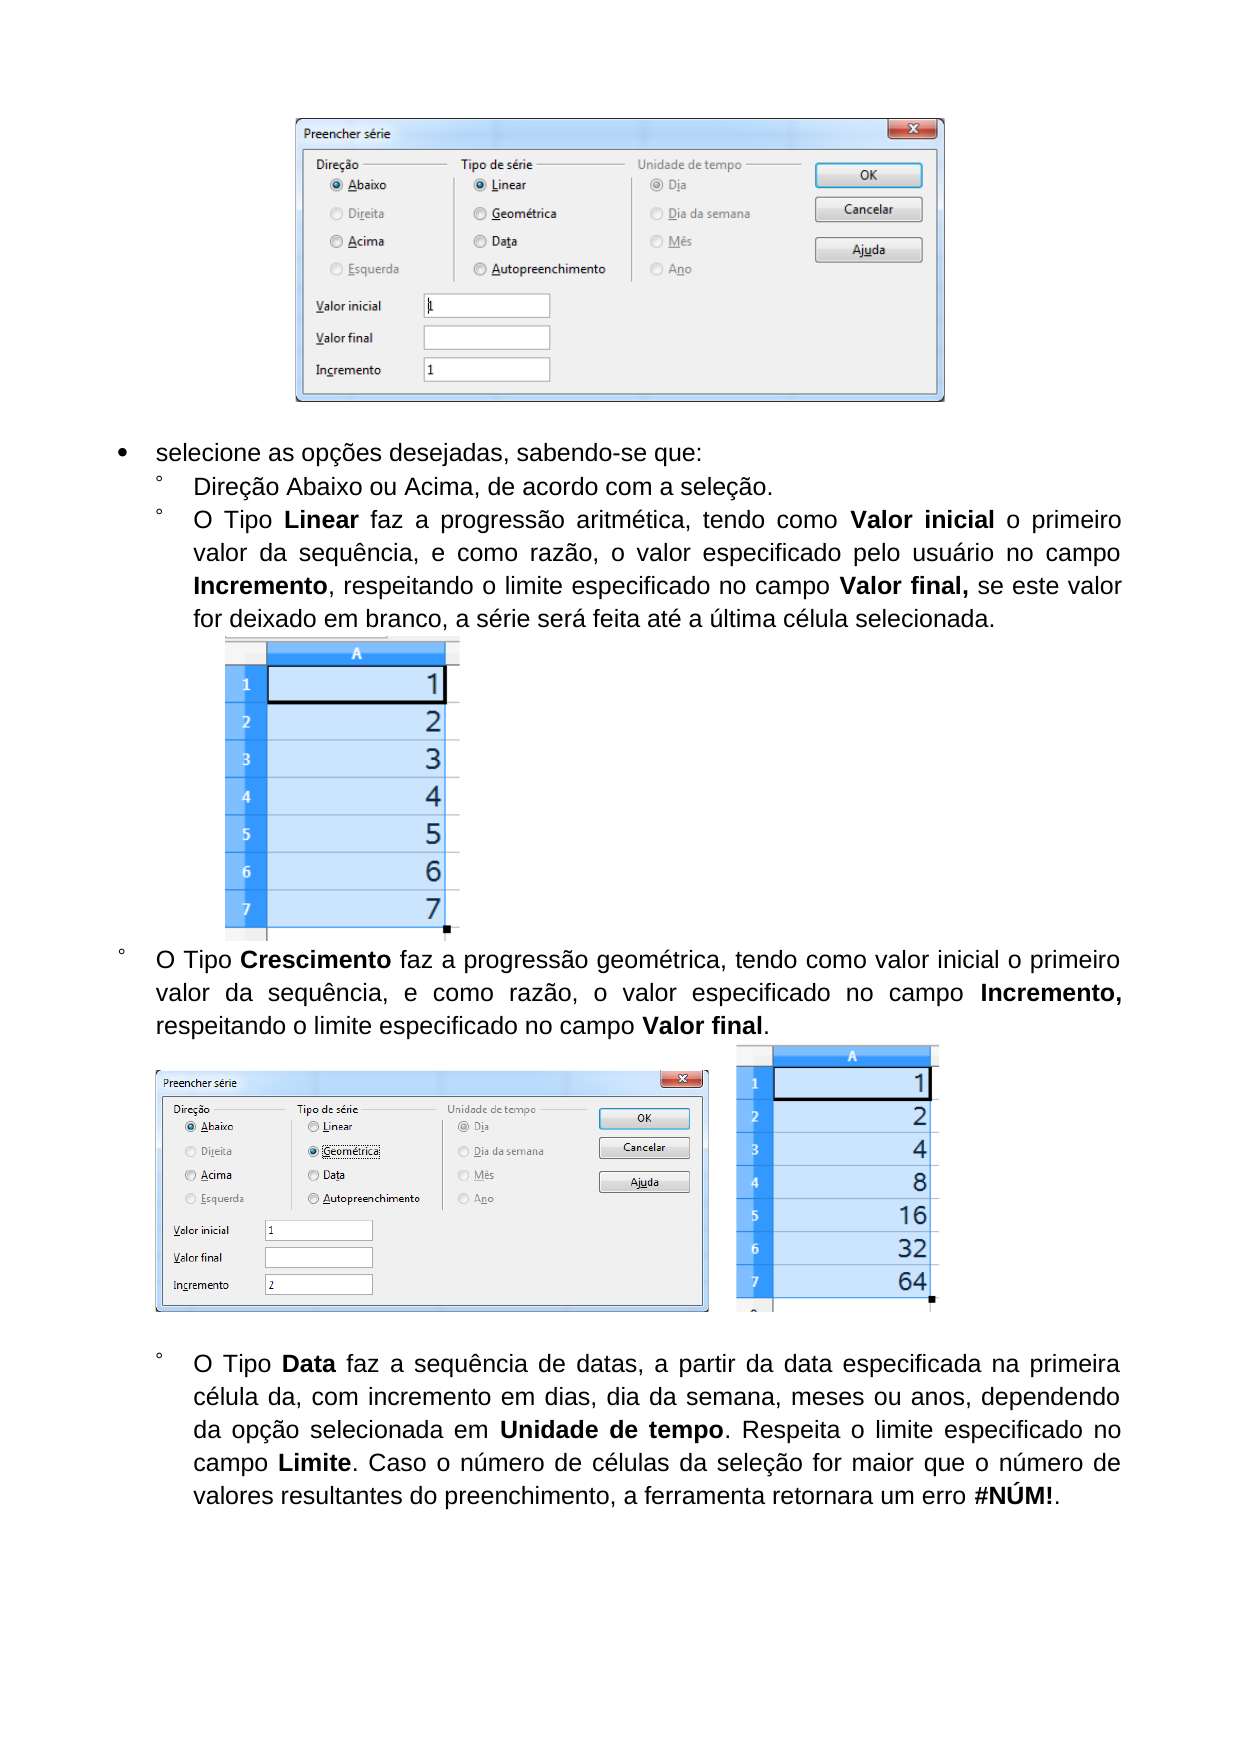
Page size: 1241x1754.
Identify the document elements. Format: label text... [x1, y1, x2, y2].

picture [295, 118, 945, 402]
list O Tipo Data faz a sequência de datas, a partir da data especificada na primeira célula da, com incremento em dias, dia da semana, meses ou anos, dependendo da opção selecionada em Unidade de tempo. Respeita o limite especificado no campo Limite. Caso o número de células da seleção for maior que o número de valores resultantes do preenchimento, a ferramenta retornara um erro #NÚM!. [156, 1349, 1122, 1509]
list O Tipo Linear faz a progressão aritmética, tendo como Valor inicial o primeiro valor da sequência, e como razão, o valor especificado pelo usuário no campo Incremento, respeitando o limite especificado no campo Valor final, se este valor for deixado em branco, a série será feita até a última célula selecionada. [156, 504, 1122, 632]
picture [225, 636, 460, 941]
picture [736, 1044, 940, 1312]
list Direção Abaixo ou Acima, de acordo com a seleção. [156, 471, 1122, 500]
picture [155, 1070, 709, 1312]
list O Tipo Crescimento faz a progressão geométrica, tendo como valor inicial o primeiro valor da sequência, e como razão, o valor especificado no campo Incremento, respeitando o limite especificado no campo Valor final. [118, 945, 1122, 1040]
list selecione as opções desejadas, sabendo-se que: [118, 438, 1122, 467]
